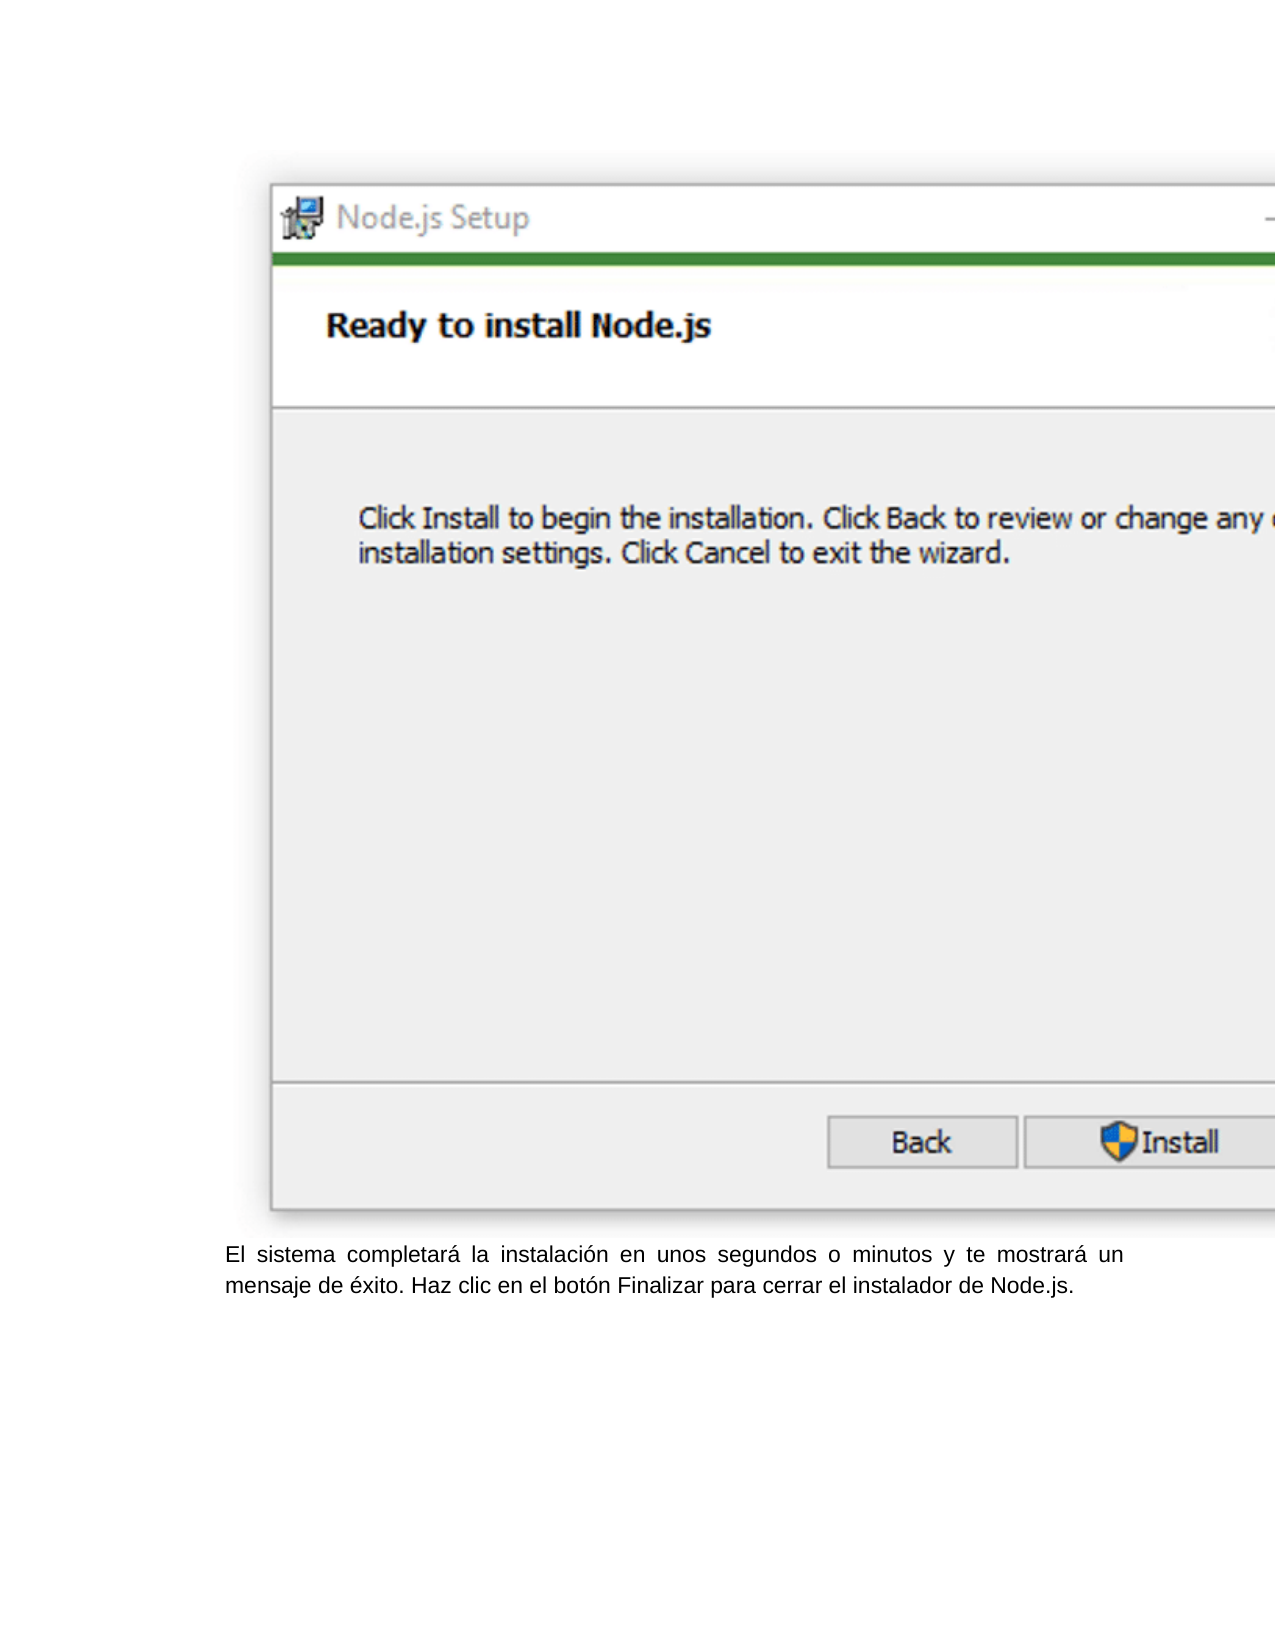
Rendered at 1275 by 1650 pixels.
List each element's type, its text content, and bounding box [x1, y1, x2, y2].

text El sistema completará la instalación en unos segundos o minutos y te mostrará un mensaje de éxito. Haz clic en el botón Finalizar para cerrar el instalador de Node.js. [225, 1241, 1125, 1298]
picture [225, 150, 1275, 1238]
